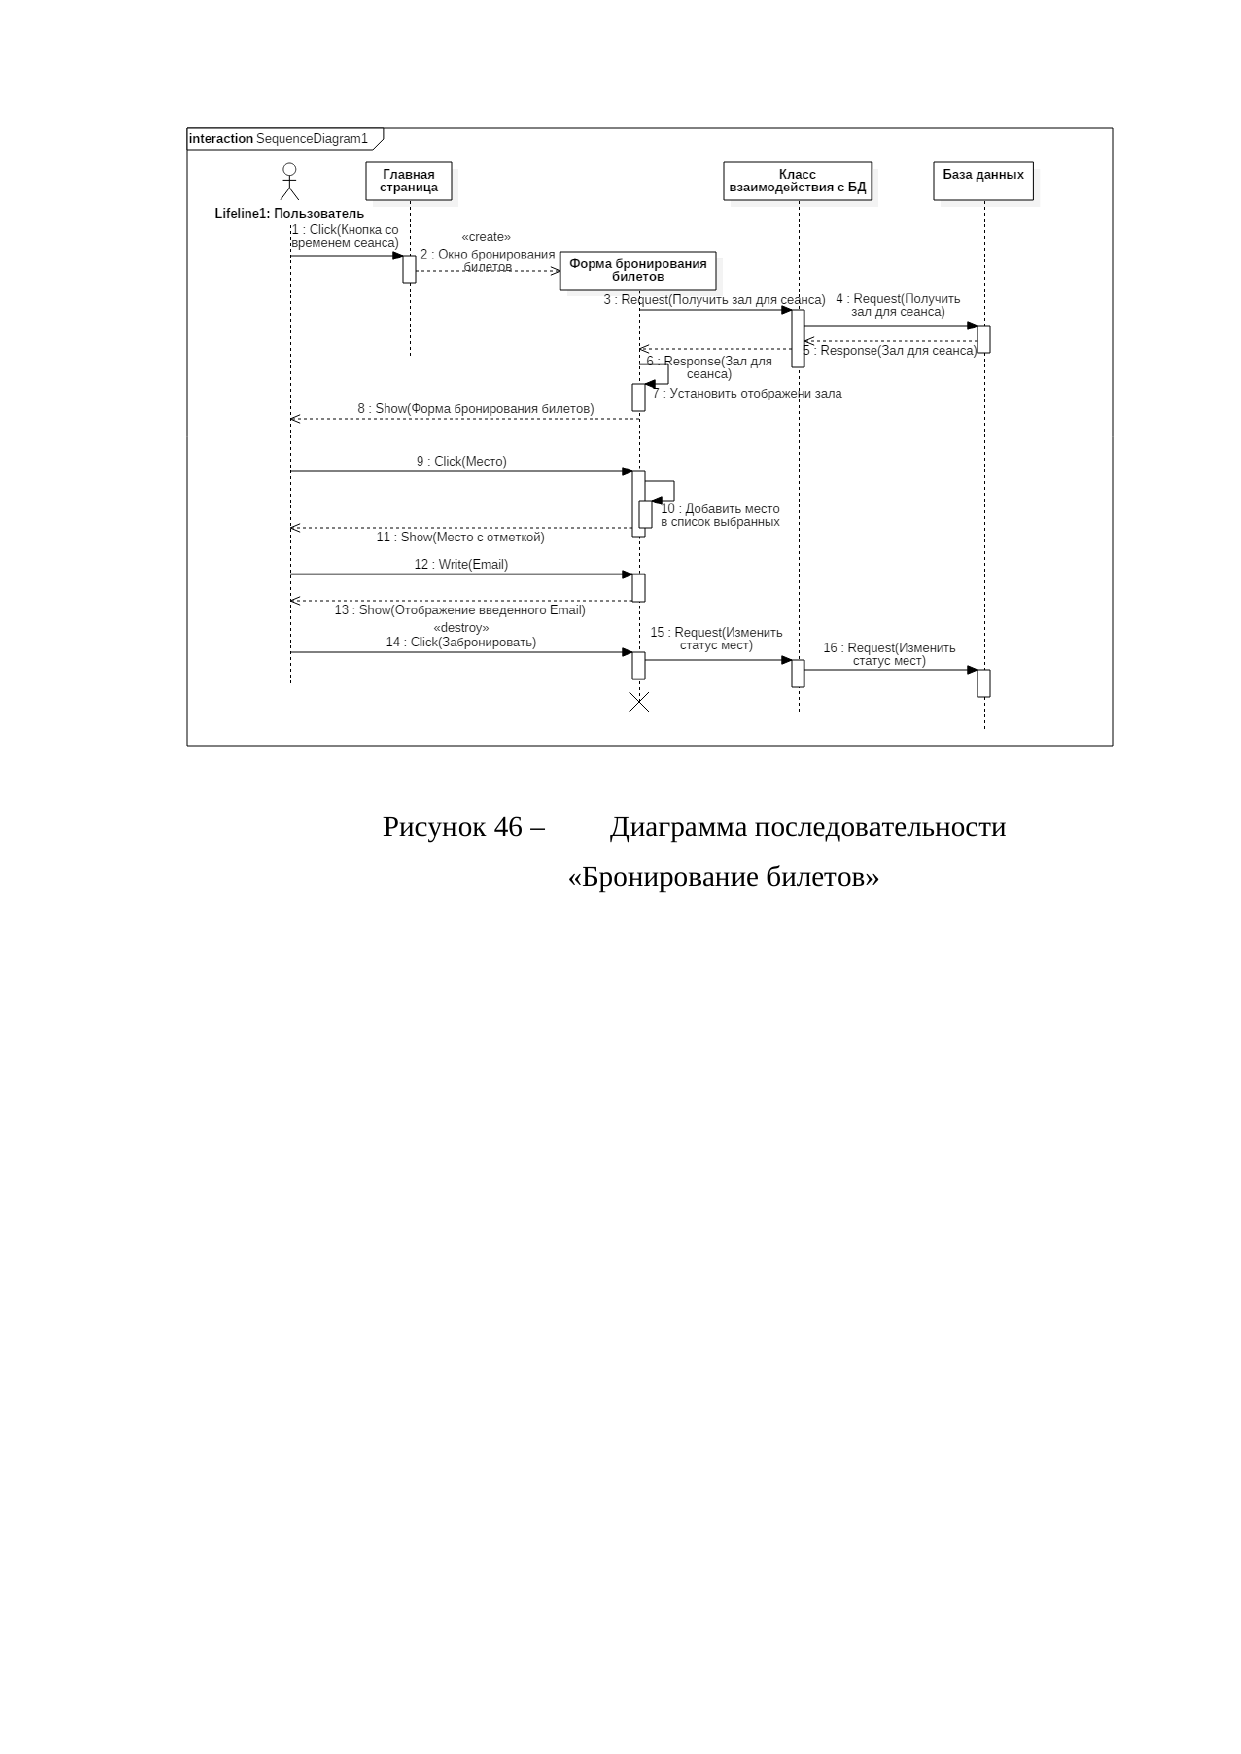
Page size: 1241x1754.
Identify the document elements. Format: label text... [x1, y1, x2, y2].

text Диаграмма последовательности «Бронирование билетов» [245, 809, 1152, 893]
picture [177, 118, 1151, 784]
